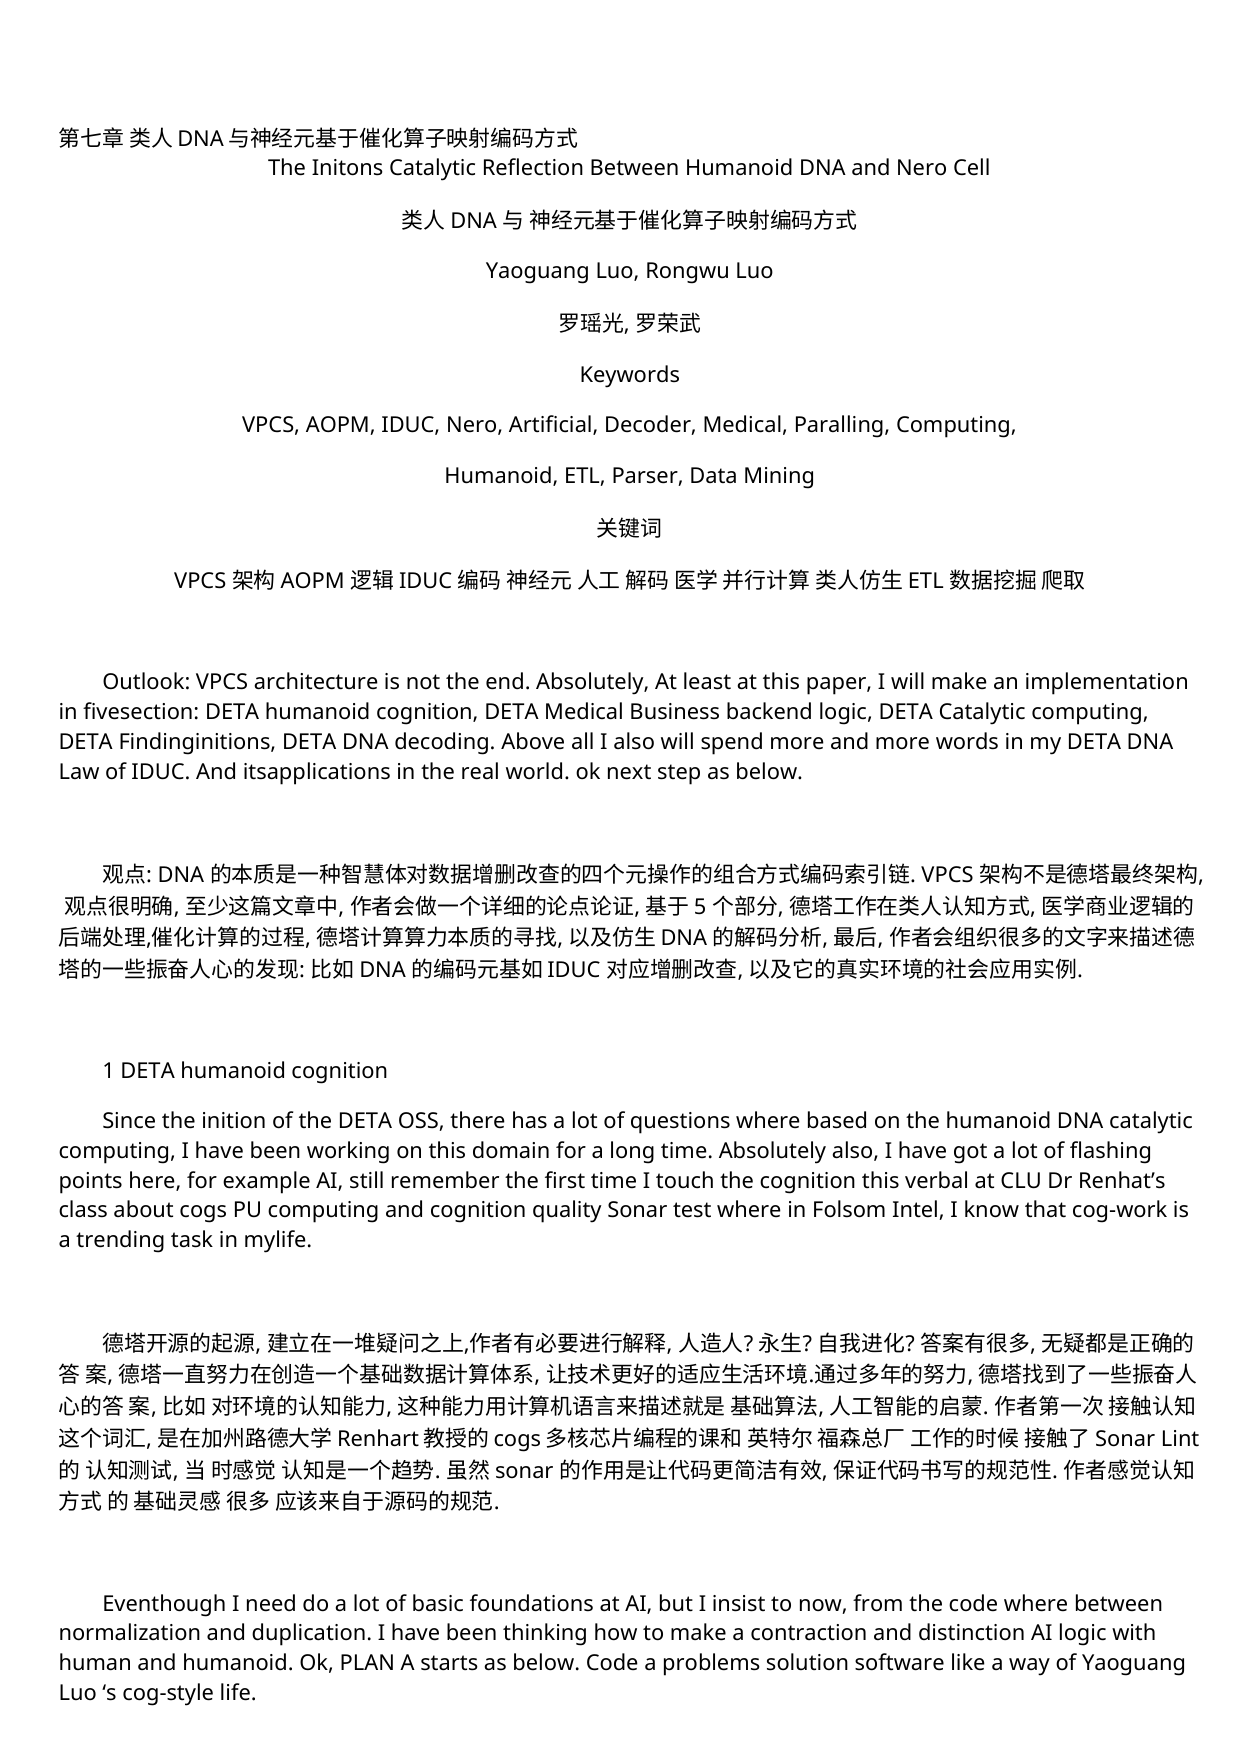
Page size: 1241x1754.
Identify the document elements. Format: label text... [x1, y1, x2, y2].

text VPCS, AOPM, IDUC, Nero, Artificial, Decoder, Medical, Paralling, Computing, [58, 409, 1201, 439]
list 类人DNA与神经元基于催化算子映射编码方式 [58, 121, 1201, 152]
text 1 DETA humanoid cognition [58, 1055, 1201, 1084]
text 类人 DNA 与 神经元基于催化算子映射编码方式 [58, 203, 1201, 234]
text VPCS 架构 AOPM 逻辑 IDUC 编码 神经元 人工 解码 医学 并行计算 类人仿生 ETL 数据挖掘 爬取 [58, 563, 1201, 595]
text Keywords [58, 359, 1201, 388]
text 德塔开源的起源, 建立在一堆疑问之上,作者有必要进行解释, 人造人? 永生? 自我进化? 答案有很多, 无疑都是正确的答 案, 德塔一直努力在创造一个基础数据计算体系, 让技术更好的适应生活环境.通过多年的努力, 德塔找到了一些振奋人心的答 案, 比如 对环境的认知能力, 这种能力用计算机语言来描述就是 基础算法, 人工智能的启蒙. 作者第一次 接触认知 这个词汇, 是在加州路德大学Renhart教授的cogs多核芯片编程的课和 英特尔 福森总厂 工作的时候 接触了 Sonar Lint 的 认知测试, 当 时感觉 认知是一个趋势. 虽然 sonar 的作用是让代码更简洁有效, 保证代码书写的规范性. 作者感觉认知方式 的 基础灵感 很多 应该来自于源码的规范. [58, 1326, 1201, 1516]
text Eventhough I need do a lot of basic foundations at AI, but I insist to now, from the code where between normalization and duplication. I have been thinking how to make a contraction and distinction AI logic with human and humanoid. Ok, PLAN A starts as below. Code a problems solution software like a way of Yaoguang Luo ‘s cog-style life. [58, 1588, 1201, 1707]
text 罗瑶光, 罗荣武 [58, 306, 1201, 338]
text Since the inition of the DETA OSS, there has a lot of questions where based on the humanoid DNA catalytic computing, I have been working on this domain for a long time. Absolutely also, I have got a lot of flashing points here, for example AI, still remember the first time I touch the cognition this verbal at CLU Dr Renhat’s class about cogs PU computing and cognition quality Sonar test where in Folsom Intel, I know that cog-work is a trending task in mylife. [58, 1105, 1201, 1254]
text Outlook: VPCS architecture is not the end. Absolutely, At least at this paper, I will make an implementation in fivesection: DETA humanoid cognition, DETA Medical Business backend logic, DETA Catalytic computing, DETA Findinginitions, DETA DNA decoding. Above all I also will spend more and more words in my DETA DNA Law of IDUC. And itsapplications in the real world. ok next step as below. [58, 666, 1201, 785]
text Yaoguang Luo, Rongwu Luo [58, 255, 1201, 285]
text 关键词 [58, 511, 1201, 542]
text 观点: DNA 的本质是一种智慧体对数据增删改查的四个元操作的组合方式编码索引链. VPCS 架构不是德塔最终架构, 观点很明确, 至少这篇文章中, 作者会做一个详细的论点论证, 基于5 个部分, 德塔工作在类人认知方式, 医学商业逻辑的后端处理,催化计算的过程, 德塔计算算力本质的寻找, 以及仿生DNA 的解码分析, 最后, 作者会组织很多的文字来描述德塔的一些振奋人心的发现: 比如 DNA 的编码元基如IDUC 对应增删改查, 以及它的真实环境的社会应用实例. [58, 857, 1201, 984]
text The Initons Catalytic Reflection Between Humanoid DNA and Nero Cell [58, 152, 1201, 182]
text Humanoid, ETL, Parser, Data Mining [58, 460, 1201, 490]
